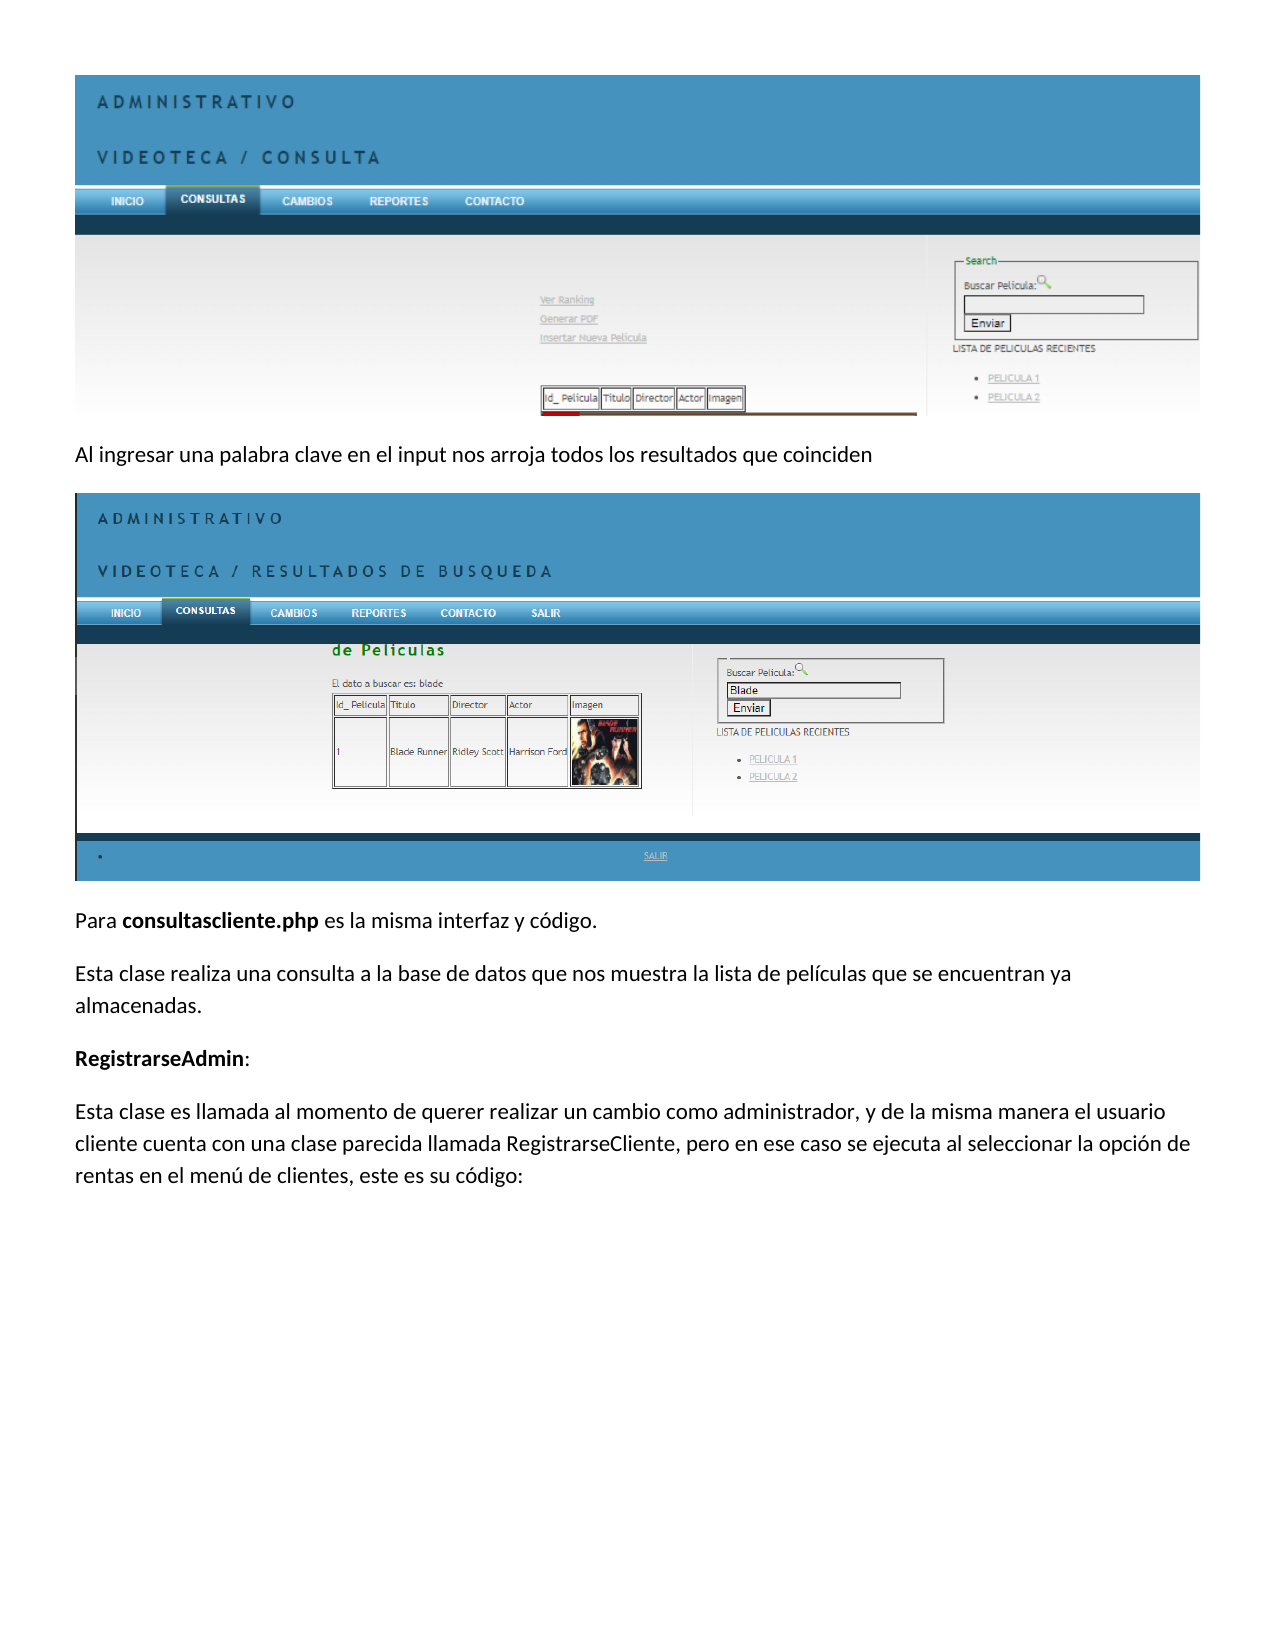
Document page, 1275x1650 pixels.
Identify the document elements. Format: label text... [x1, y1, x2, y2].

text Al ingresar una palabra clave en el input nos arroja todos los resultados que coinciden [75, 440, 1200, 468]
text Esta clase realiza una consulta a la base de datos que nos muestra la lista de películas que se encuentran ya almacenadas. [75, 959, 1200, 1019]
text Para consultascliente.php es la misma interfaz y código. [75, 906, 1200, 934]
picture [75, 493, 1200, 881]
text RegistrarseAdmin: [75, 1044, 1200, 1072]
text Esta clase es llamada al momento de querer realizar un cambio como administrador, y de la misma manera el usuario cliente cuenta con una clase parecida llamada RegistrarseCliente, pero en ese caso se ejecuta al seleccionar la opción de rentas en el menú de clientes, este es su código: [75, 1097, 1200, 1189]
picture [75, 75, 1200, 416]
